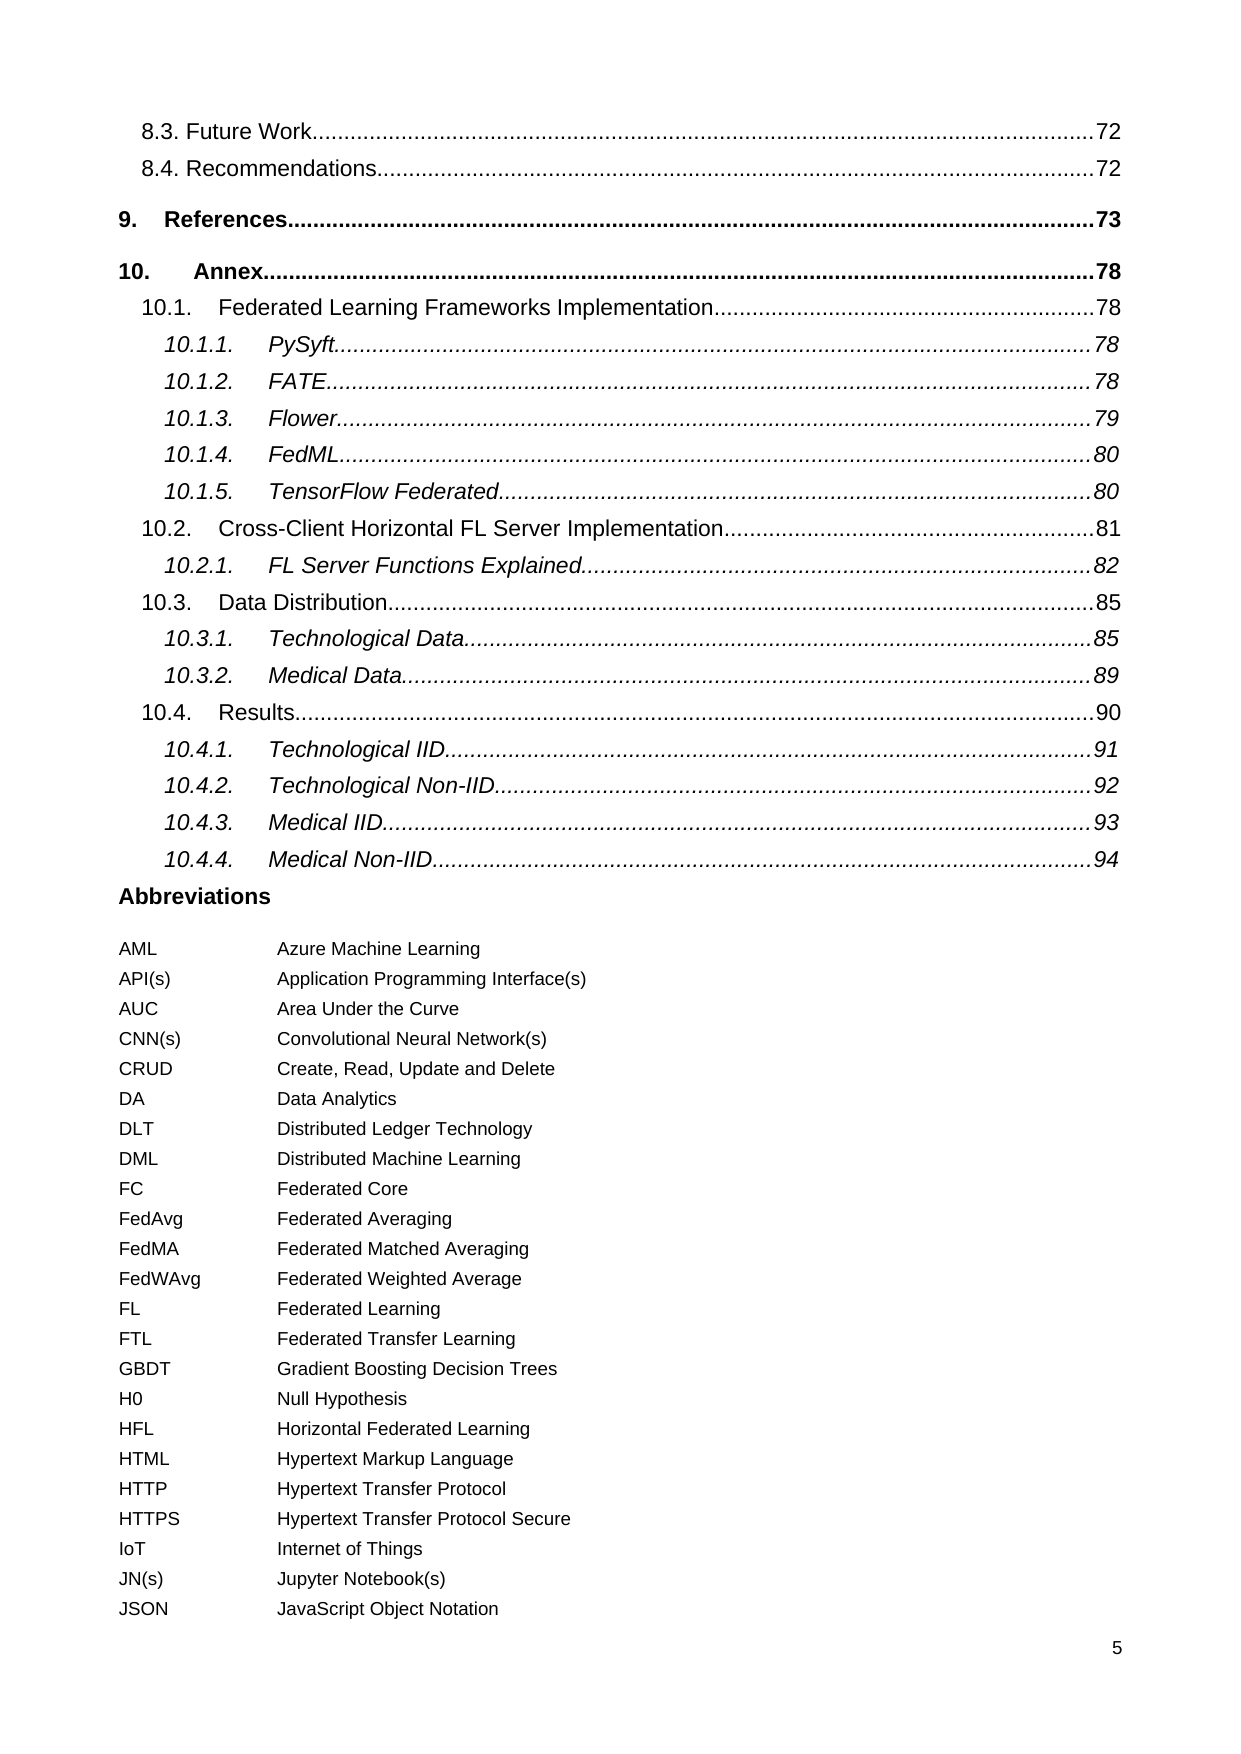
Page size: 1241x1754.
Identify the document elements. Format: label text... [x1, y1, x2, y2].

text 10.1.2. FATE 78 [164, 368, 1122, 394]
table_cell JSON [89, 1594, 247, 1624]
table_cell JavaScript Object Notation [247, 1594, 870, 1624]
text 10.1.5. TensorFlow Federated 80 [164, 478, 1122, 504]
table_cell Federated Matched Averaging [247, 1234, 870, 1264]
text 10.4.1. Technological IID 91 [164, 736, 1122, 762]
table_cell FC [89, 1174, 247, 1204]
table_cell HTTP [89, 1474, 247, 1504]
subtitle Abbreviations [118, 883, 1122, 909]
table_header Azure Machine Learning [247, 934, 870, 964]
table_cell Null Hypothesis [247, 1384, 870, 1414]
table_cell HTTPS [89, 1504, 247, 1534]
table_cell Distributed Machine Learning [247, 1144, 870, 1174]
table_cell H0 [89, 1384, 247, 1414]
table_cell FedAvg [89, 1204, 247, 1234]
table_cell HFL [89, 1414, 247, 1444]
text 10.1.3. Flower 79 [164, 405, 1122, 431]
table_cell Federated Core [247, 1174, 870, 1204]
text 10. Annex 78 [118, 258, 1122, 284]
table_cell Internet of Things [247, 1534, 870, 1564]
text 10.4.3. Medical IID 93 [164, 809, 1122, 836]
table_cell Gradient Boosting Decision Trees [247, 1354, 870, 1384]
text 10.4.2. Technological Non-IID 92 [164, 772, 1122, 799]
table_cell Hypertext Markup Language [247, 1444, 870, 1474]
table_cell Jupyter Notebook(s) [247, 1564, 870, 1594]
table_cell Horizontal Federated Learning [247, 1414, 870, 1444]
table_cell Federated Averaging [247, 1204, 870, 1234]
text 10.3.2. Medical Data 89 [164, 662, 1122, 688]
table_cell Federated Learning [247, 1294, 870, 1324]
table_cell Create, Read, Update and Delete [247, 1054, 870, 1084]
table_cell FedMA [89, 1234, 247, 1264]
text 8.4. Recommendations 72 [141, 155, 1122, 181]
text 10.3. Data Distribution 85 [141, 588, 1122, 615]
table_cell API(s) [89, 964, 247, 994]
table_cell FTL [89, 1324, 247, 1354]
table_cell DA [89, 1084, 247, 1114]
text 8.3. Future Work 72 [141, 118, 1122, 144]
table_cell FL [89, 1294, 247, 1324]
table_cell Area Under the Curve [247, 994, 870, 1024]
text 10.4.4. Medical Non-IID 94 [164, 846, 1122, 872]
table_header AML [89, 934, 247, 964]
table_cell IoT [89, 1534, 247, 1564]
table_cell Federated Weighted Average [247, 1264, 870, 1294]
text 10.1.4. FedML 80 [164, 441, 1122, 468]
table_cell JN(s) [89, 1564, 247, 1594]
table_cell GBDT [89, 1354, 247, 1384]
table_cell HTML [89, 1444, 247, 1474]
text 9. References 73 [118, 206, 1122, 233]
table_cell CRUD [89, 1054, 247, 1084]
text 10.2. Cross-Client Horizontal FL Server Implementation 81 [141, 515, 1122, 541]
table_cell CNN(s) [89, 1024, 247, 1054]
table_cell Distributed Ledger Technology [247, 1114, 870, 1144]
text 10.3.1. Technological Data 85 [164, 625, 1122, 652]
table_cell Federated Transfer Learning [247, 1324, 870, 1354]
text 10.2.1. FL Server Functions Explained 82 [164, 552, 1122, 578]
table_cell Convolutional Neural Network(s) [247, 1024, 870, 1054]
table_cell Data Analytics [247, 1084, 870, 1114]
table_cell Hypertext Transfer Protocol Secure [247, 1504, 870, 1534]
text 10.1. Federated Learning Frameworks Implementation 78 [141, 294, 1122, 321]
table_cell DLT [89, 1114, 247, 1144]
table_cell Application Programming Interface(s) [247, 964, 870, 994]
table_cell DML [89, 1144, 247, 1174]
text 10.4. Results 90 [141, 699, 1122, 725]
table_cell FedWAvg [89, 1264, 247, 1294]
table_cell AUC [89, 994, 247, 1024]
text 10.1.1. PySyft 78 [164, 331, 1122, 357]
table_cell Hypertext Transfer Protocol [247, 1474, 870, 1504]
